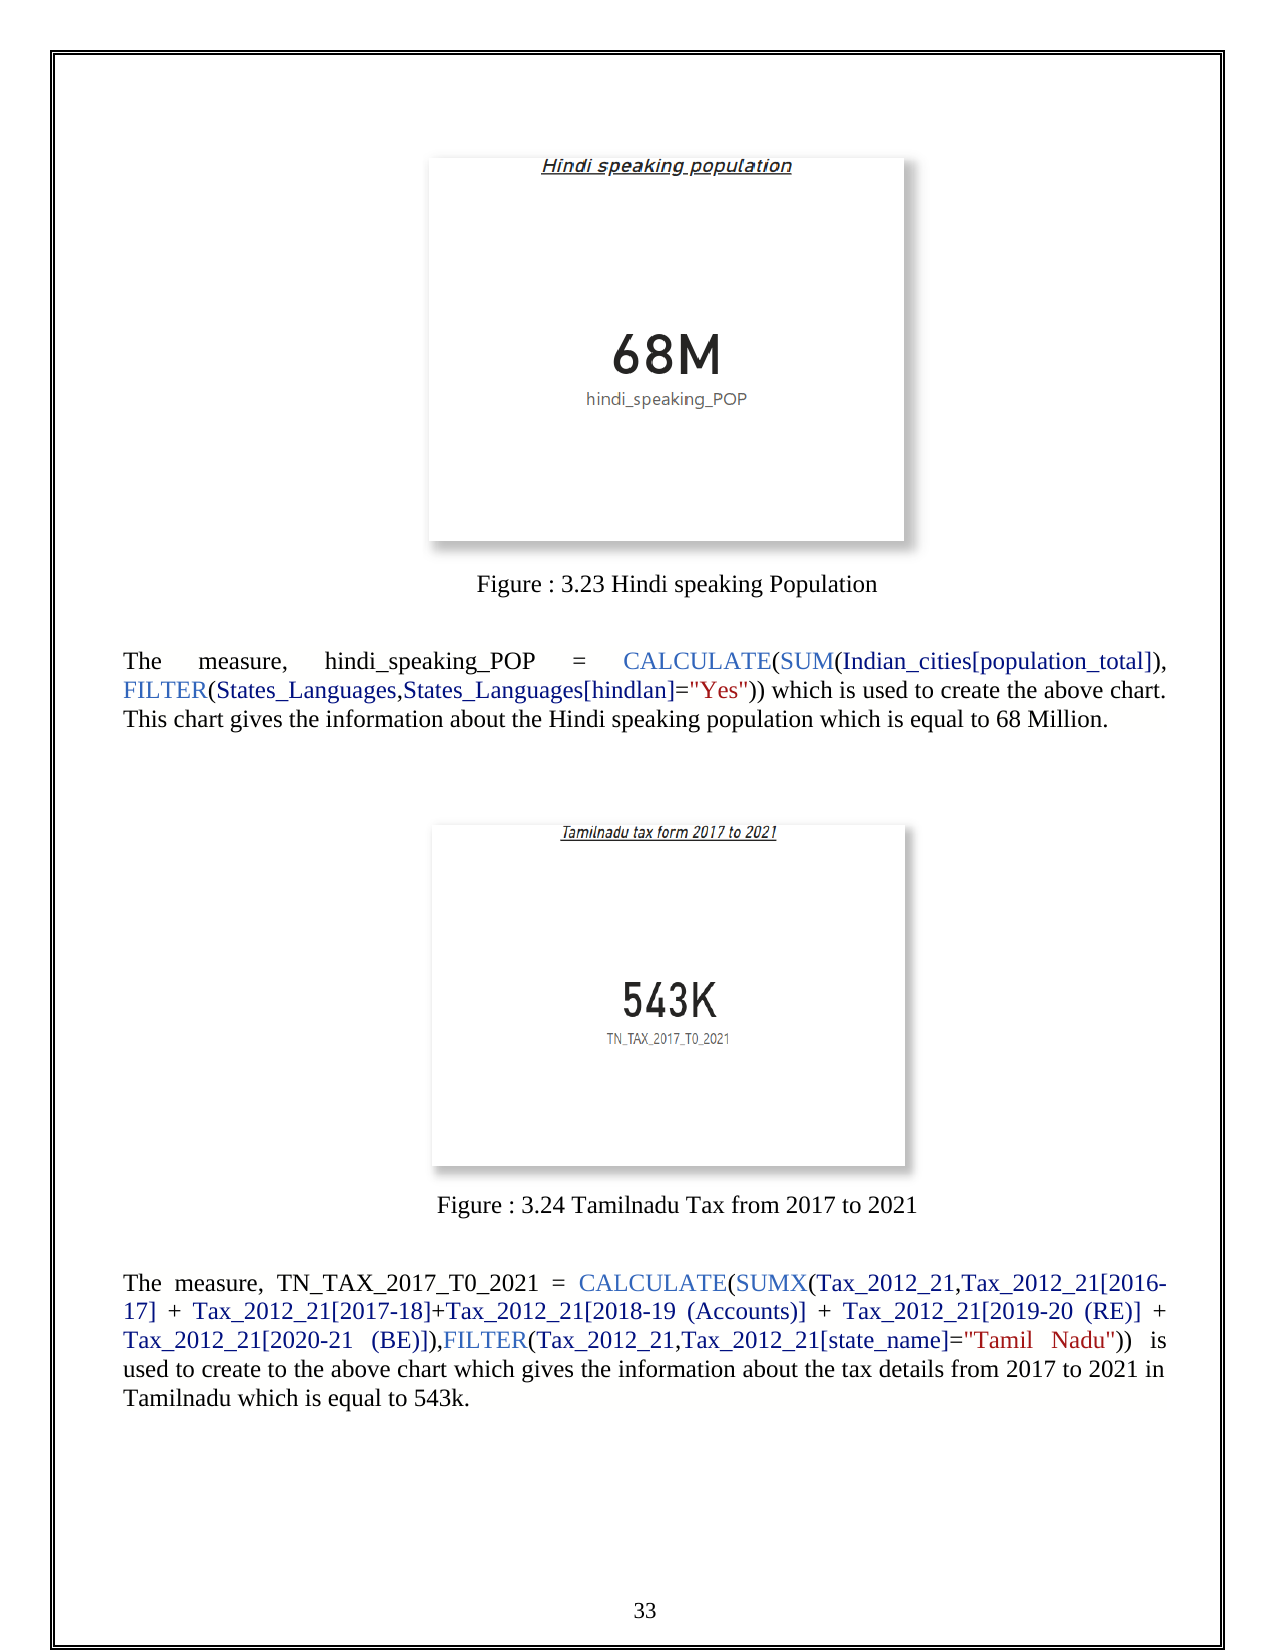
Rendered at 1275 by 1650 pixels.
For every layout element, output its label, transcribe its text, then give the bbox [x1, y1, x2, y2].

text The measure, TN_TAX_2017_T0_2021 = CALCULATE(SUMX(Tax_2012_21,Tax_2012_21[2016-17] + Tax_2012_21[2017-18]+Tax_2012_21[2018-19 (Accounts)] + Tax_2012_21[2019-20 (RE)] + Tax_2012_21[2020-21 (BE)]),FILTER(Tax_2012_21,Tax_2012_21[state_name]="Tamil Nadu")) is used to create to the above chart which gives the information about the tax details from 2017 to 2021 in Tamilnadu which is equal to 543k. [123, 1268, 1167, 1411]
list Figure : 3.23 Hindi speaking Population [188, 569, 1167, 598]
text The measure, hindi_speaking_POP = CALCULATE(SUM(Indian_cities[population_total]), FILTER(States_Languages,States_Languages[hindlan]="Yes")) which is used to create the above chart. This chart gives the information about the Hindi speaking population which is equal to 68 Million. [123, 646, 1167, 733]
picture [425, 810, 930, 1189]
list Figure : 3.24 Tamilnadu Tax from 2017 to 2021 [188, 1190, 1167, 1219]
picture [422, 149, 932, 568]
